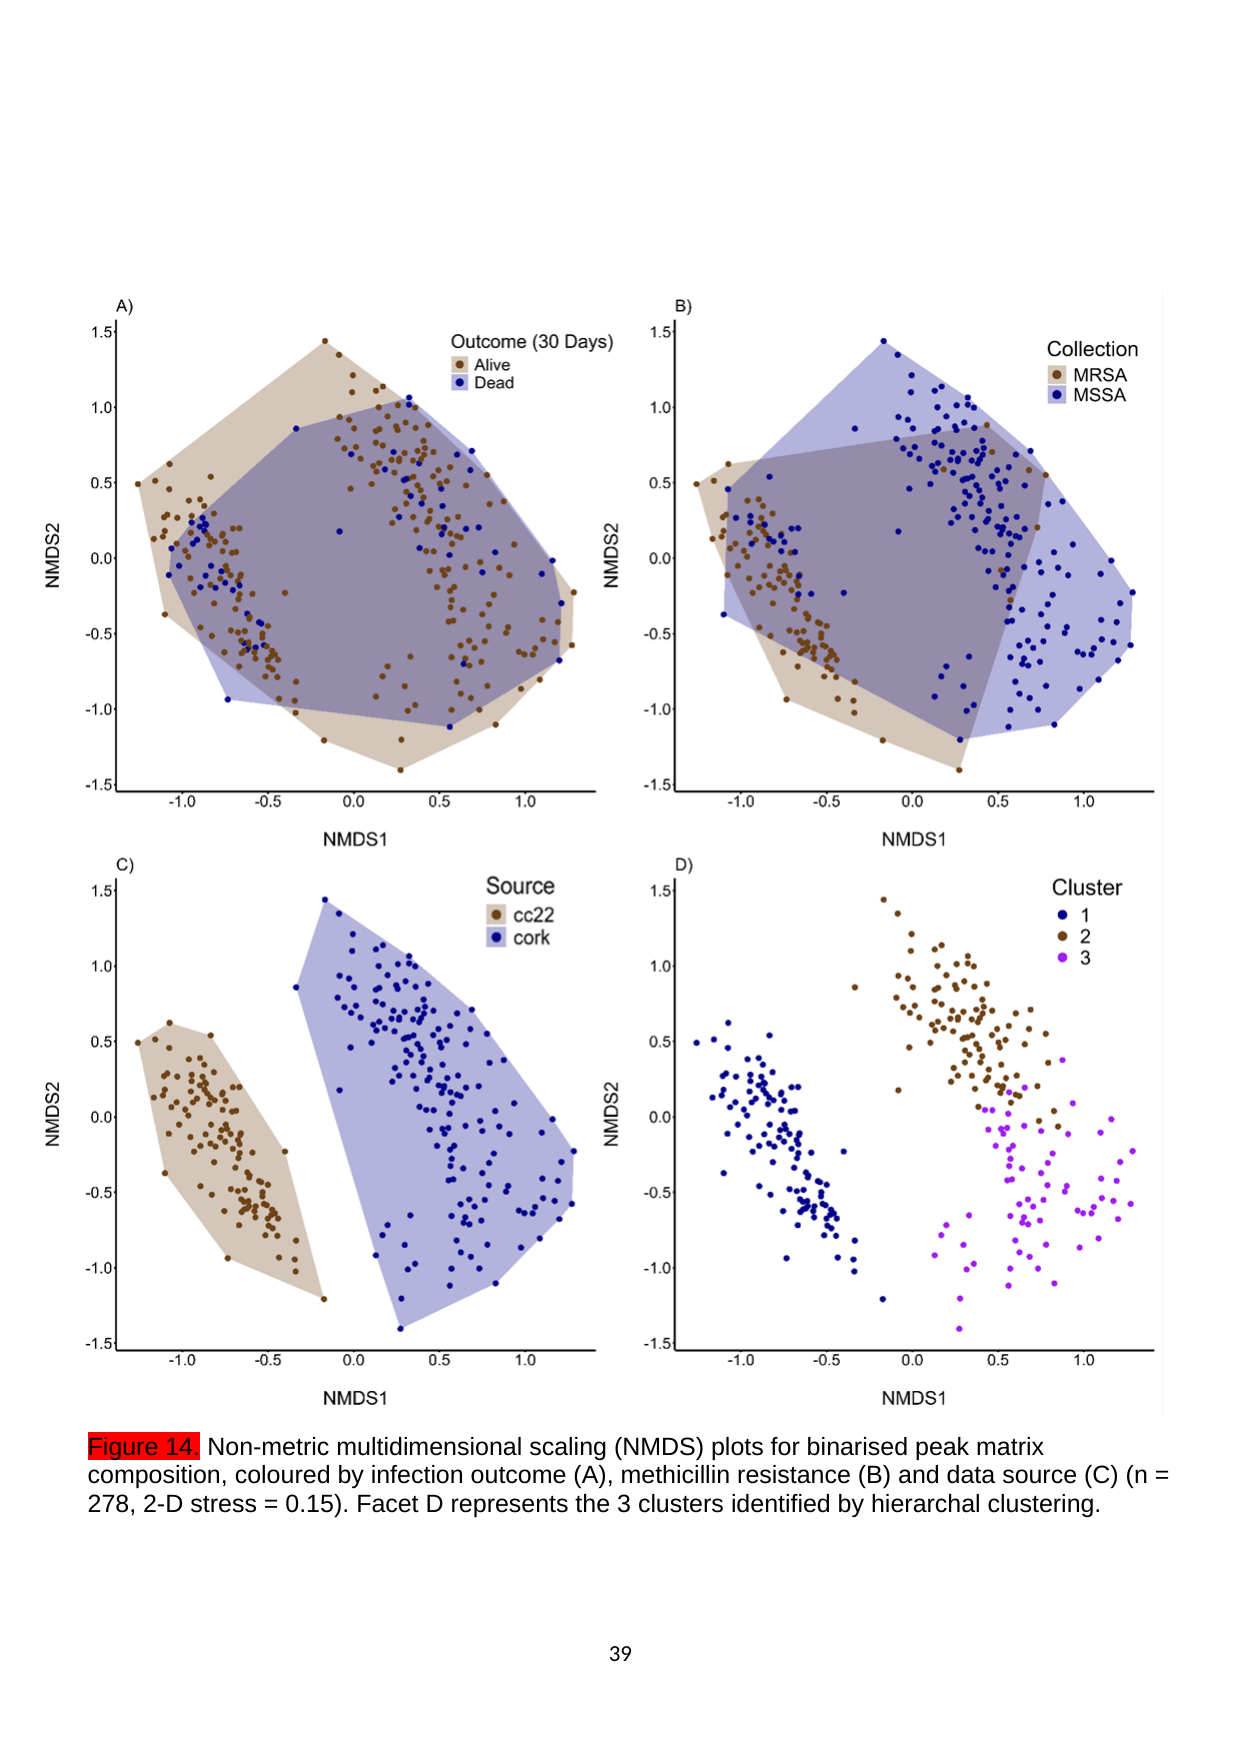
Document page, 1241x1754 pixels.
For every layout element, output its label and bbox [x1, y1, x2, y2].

picture [37, 291, 1203, 1417]
